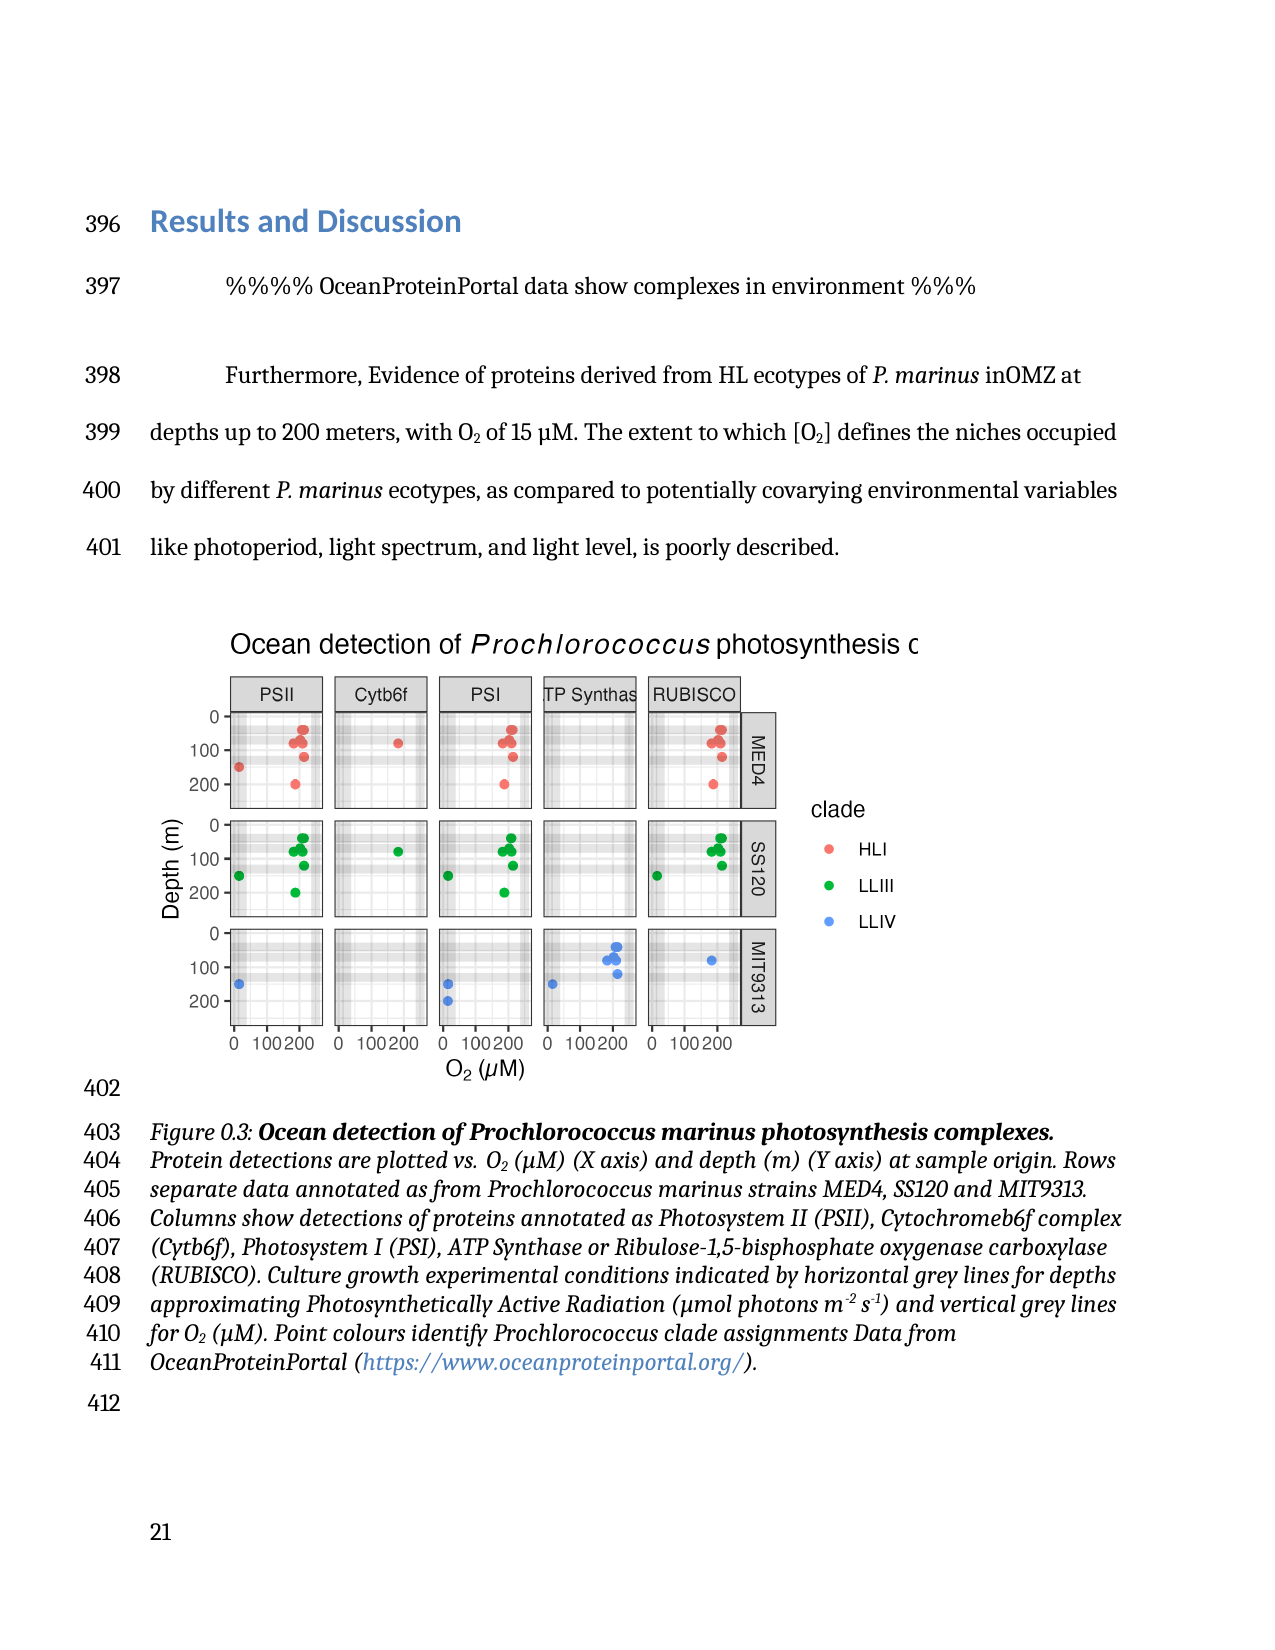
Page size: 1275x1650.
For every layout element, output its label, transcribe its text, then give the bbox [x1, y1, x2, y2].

text Figure 0.3: Ocean detection of Prochlorococcus marinus photosynthesis complexes. Protein detections are plotted vs. O2 (µM) (X axis) and depth (m) (Y axis) at sample origin. Rows separate data annotated as from Prochlorococcus marinus strains MED4, SS120 and MIT9313. Columns show detections of proteins annotated as Photosystem II (PSII), Cytochromeb6f complex (Cytb6f), Photosystem I (PSI), ATP Synthase or Ribulose-1,5-bisphosphate oxygenase carboxylase (RUBISCO). Culture growth experimental conditions indicated by horizontal grey lines for depths approximating Photosynthetically Active Radiation (µmol photons m-2 s-1) and vertical grey lines for O2 (µM). Point colours identify Prochlorococcus clade assignments Data from OceanProteinPortal (https://www.oceanproteinportal.org/). [150, 1117, 1125, 1376]
picture [150, 622, 918, 1097]
text %%%% OceanProteinPortal data show complexes in environment %%% [150, 272, 1125, 301]
text Furthermore, Evidence of proteins derived from HL ecotypes of P. marinus inOMZ at depths up to 200 meters, with O2 of 15 µM. The extent to which [O2] defines the niches occupied by different P. marinus ecotypes, as compared to potentially covarying environmental variables like photoperiod, light spectrum, and light level, is poorly described. [150, 361, 1125, 562]
subtitle Results and Discussion [150, 200, 1125, 241]
